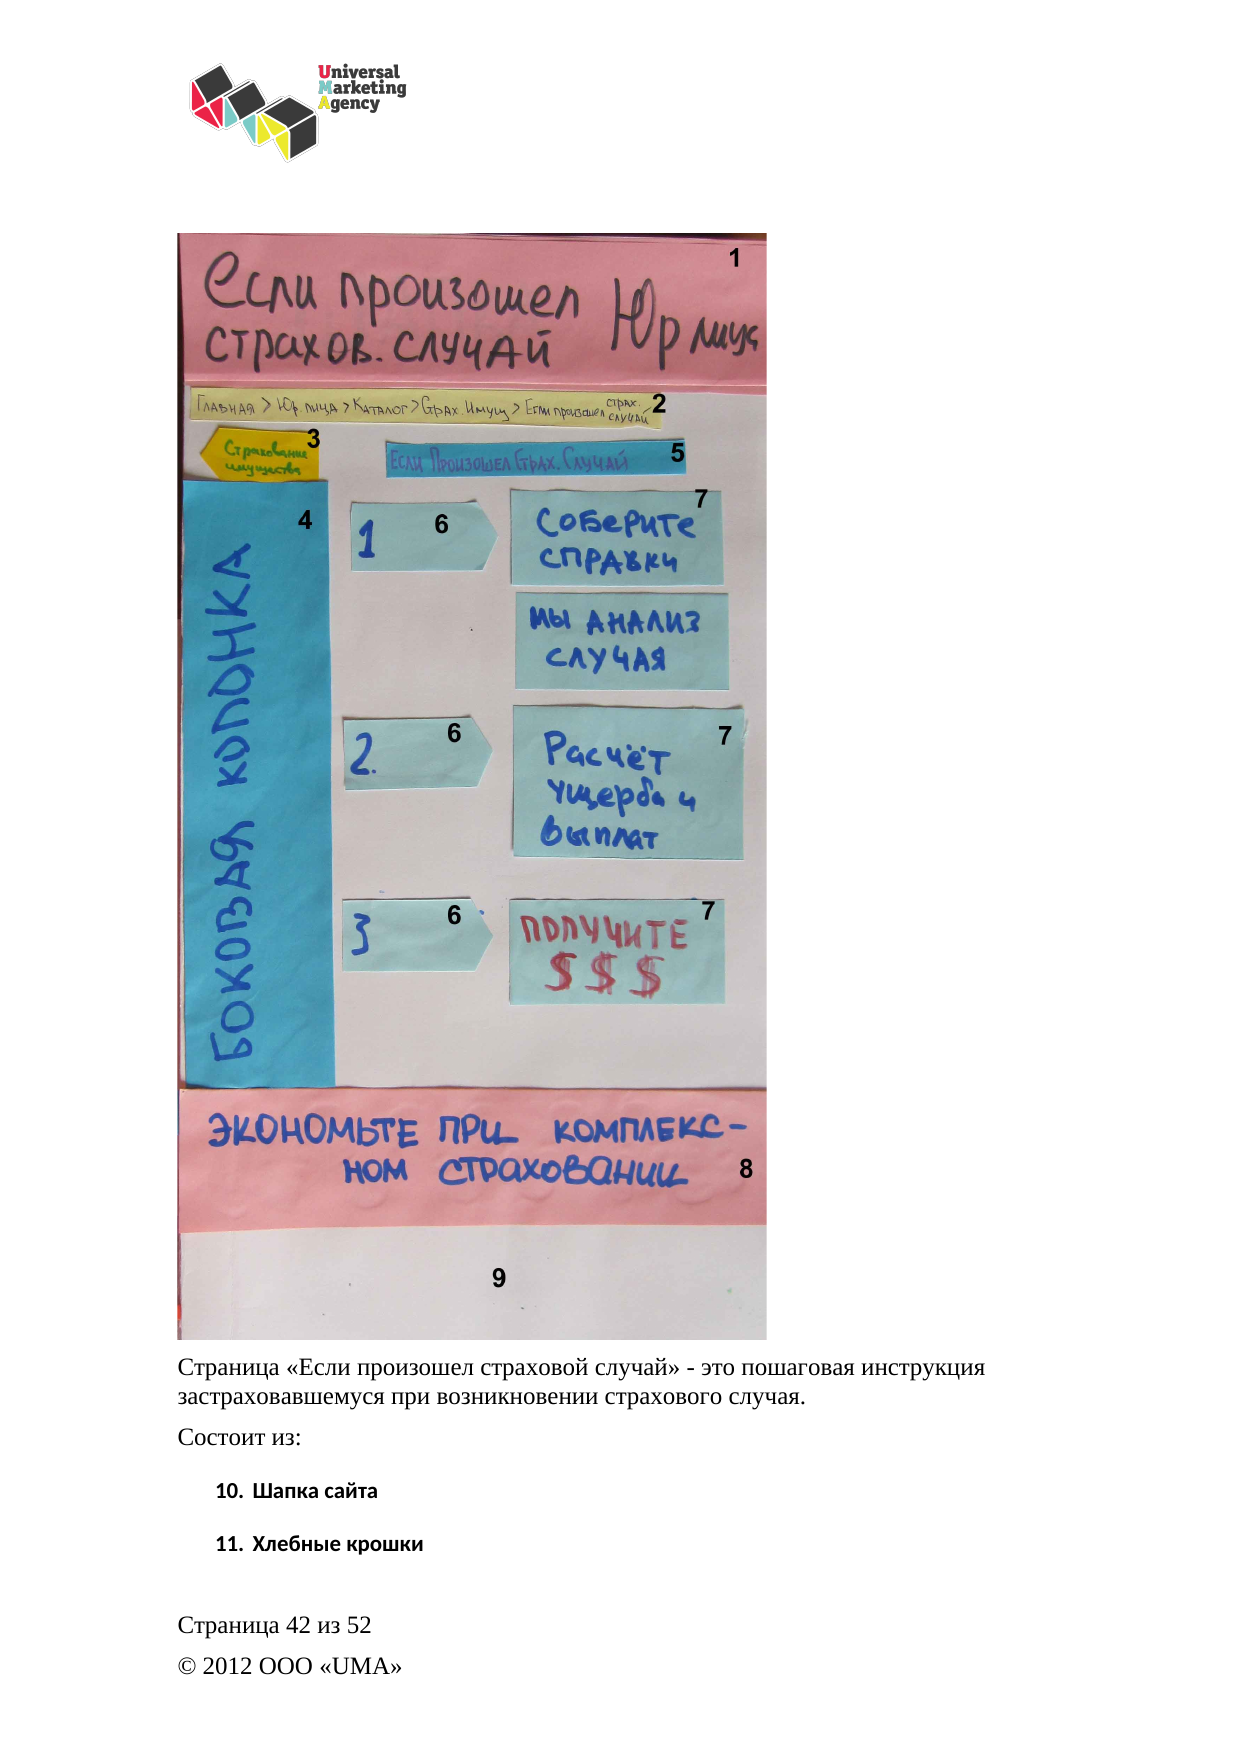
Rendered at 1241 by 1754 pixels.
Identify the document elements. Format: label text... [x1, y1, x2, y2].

picture [177, 233, 767, 1340]
text Шапка сайта [215, 1476, 1152, 1504]
picture [177, 24, 415, 193]
text Страница «Если произошел страховой случай» - это пошаговая инструкция застраховавшемуся при возникновении страхового случая. [177, 1352, 1152, 1410]
text Хлебные крошки [215, 1529, 1152, 1557]
text Состоит из: [177, 1422, 1152, 1451]
